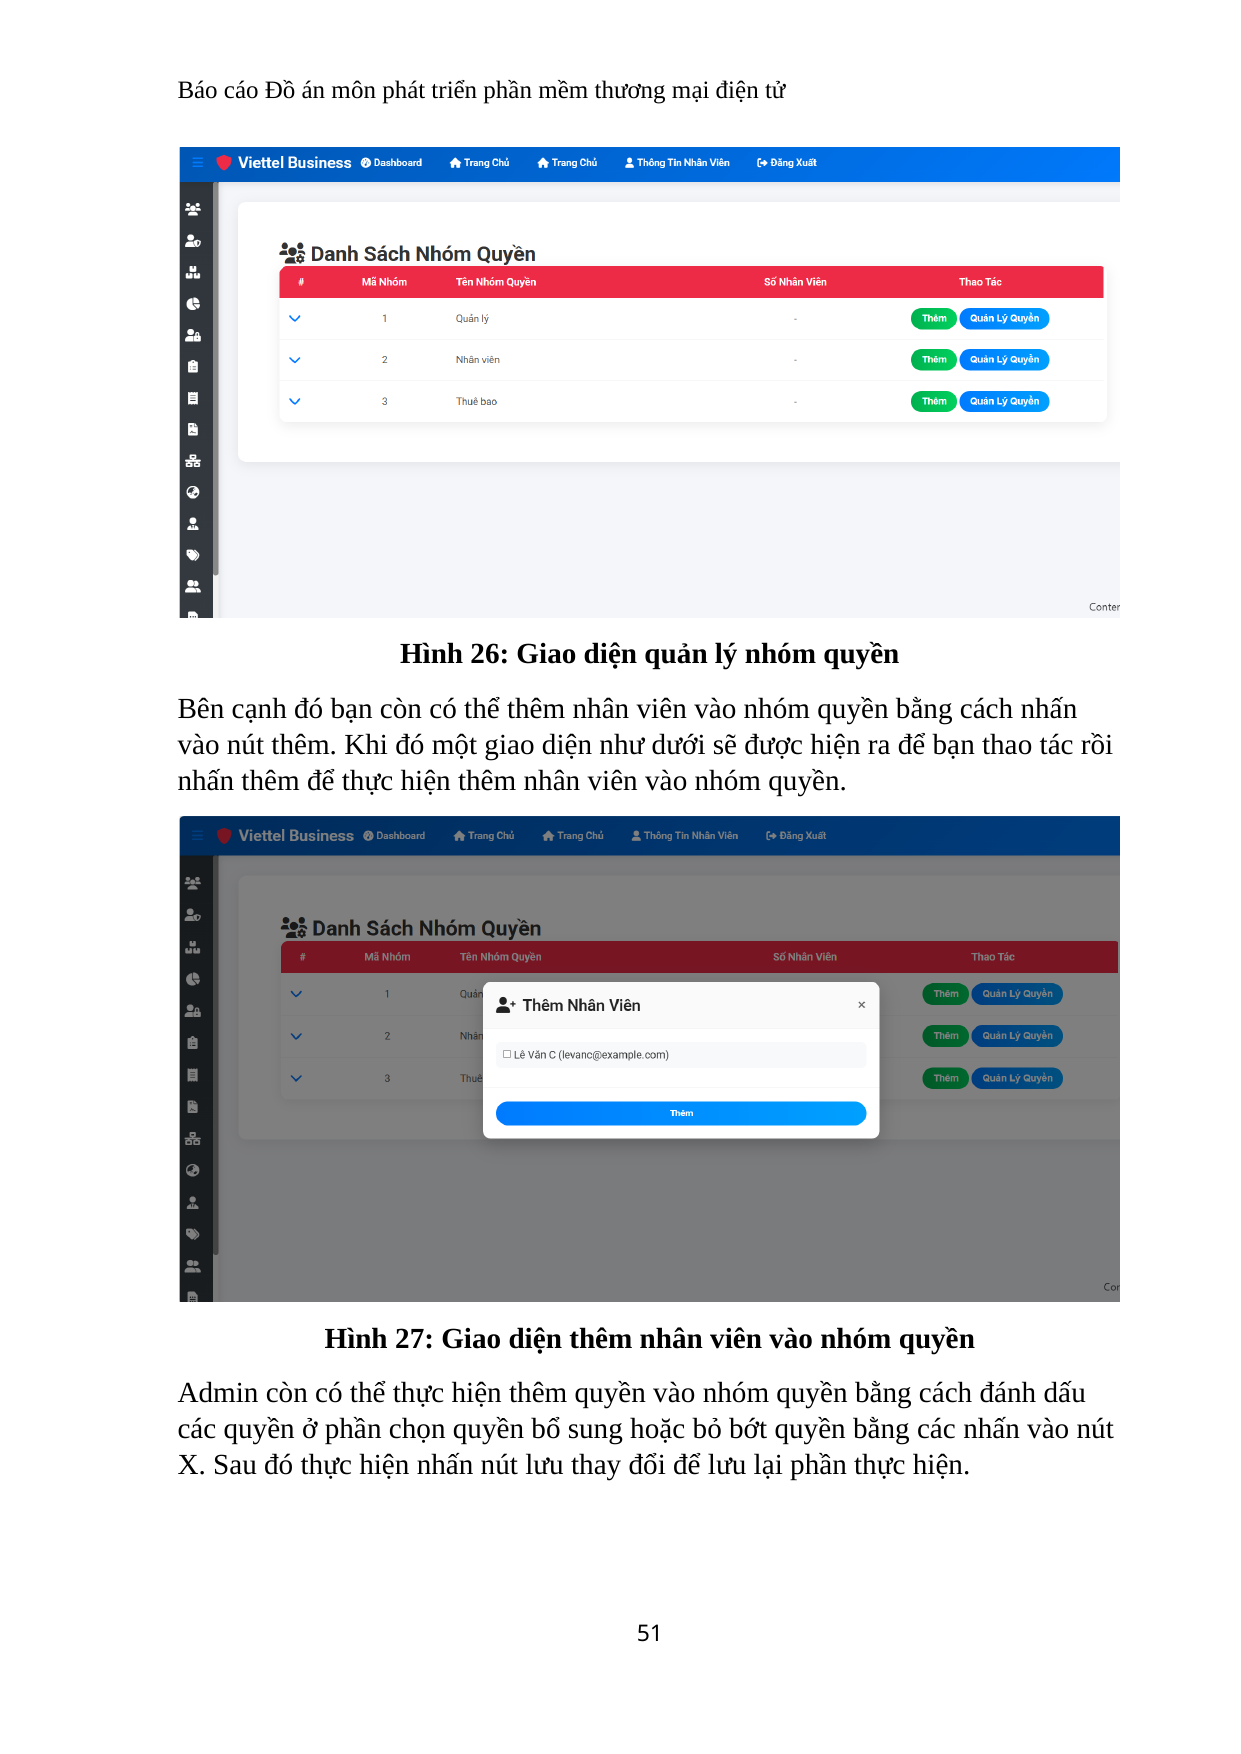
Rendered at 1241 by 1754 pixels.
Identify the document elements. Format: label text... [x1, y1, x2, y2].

text Bên cạnh đó bạn còn có thể thêm nhân viên vào nhóm quyền bằng cách nhấn vào nút thêm. Khi đó một giao diện như dưới sẽ được hiện ra để bạn thao tác rồi nhấn thêm để thực hiện thêm nhân viên vào nhóm quyền. [177, 691, 1122, 797]
text Hình 27: Giao diện thêm nhân viên vào nhóm quyền [177, 1321, 1122, 1354]
text Admin còn có thể thực hiện thêm quyền vào nhóm quyền bằng cách đánh dấu các quyền ở phần chọn quyền bổ sung hoặc bỏ bớt quyền bằng các nhấn vào nút X. Sau đó thực hiện nhấn nút lưu thay đổi để lưu lại phần thực hiện. [177, 1375, 1122, 1481]
text Hình 26: Giao diện quản lý nhóm quyền [177, 636, 1122, 670]
picture [179, 147, 1120, 618]
picture [179, 816, 1120, 1302]
